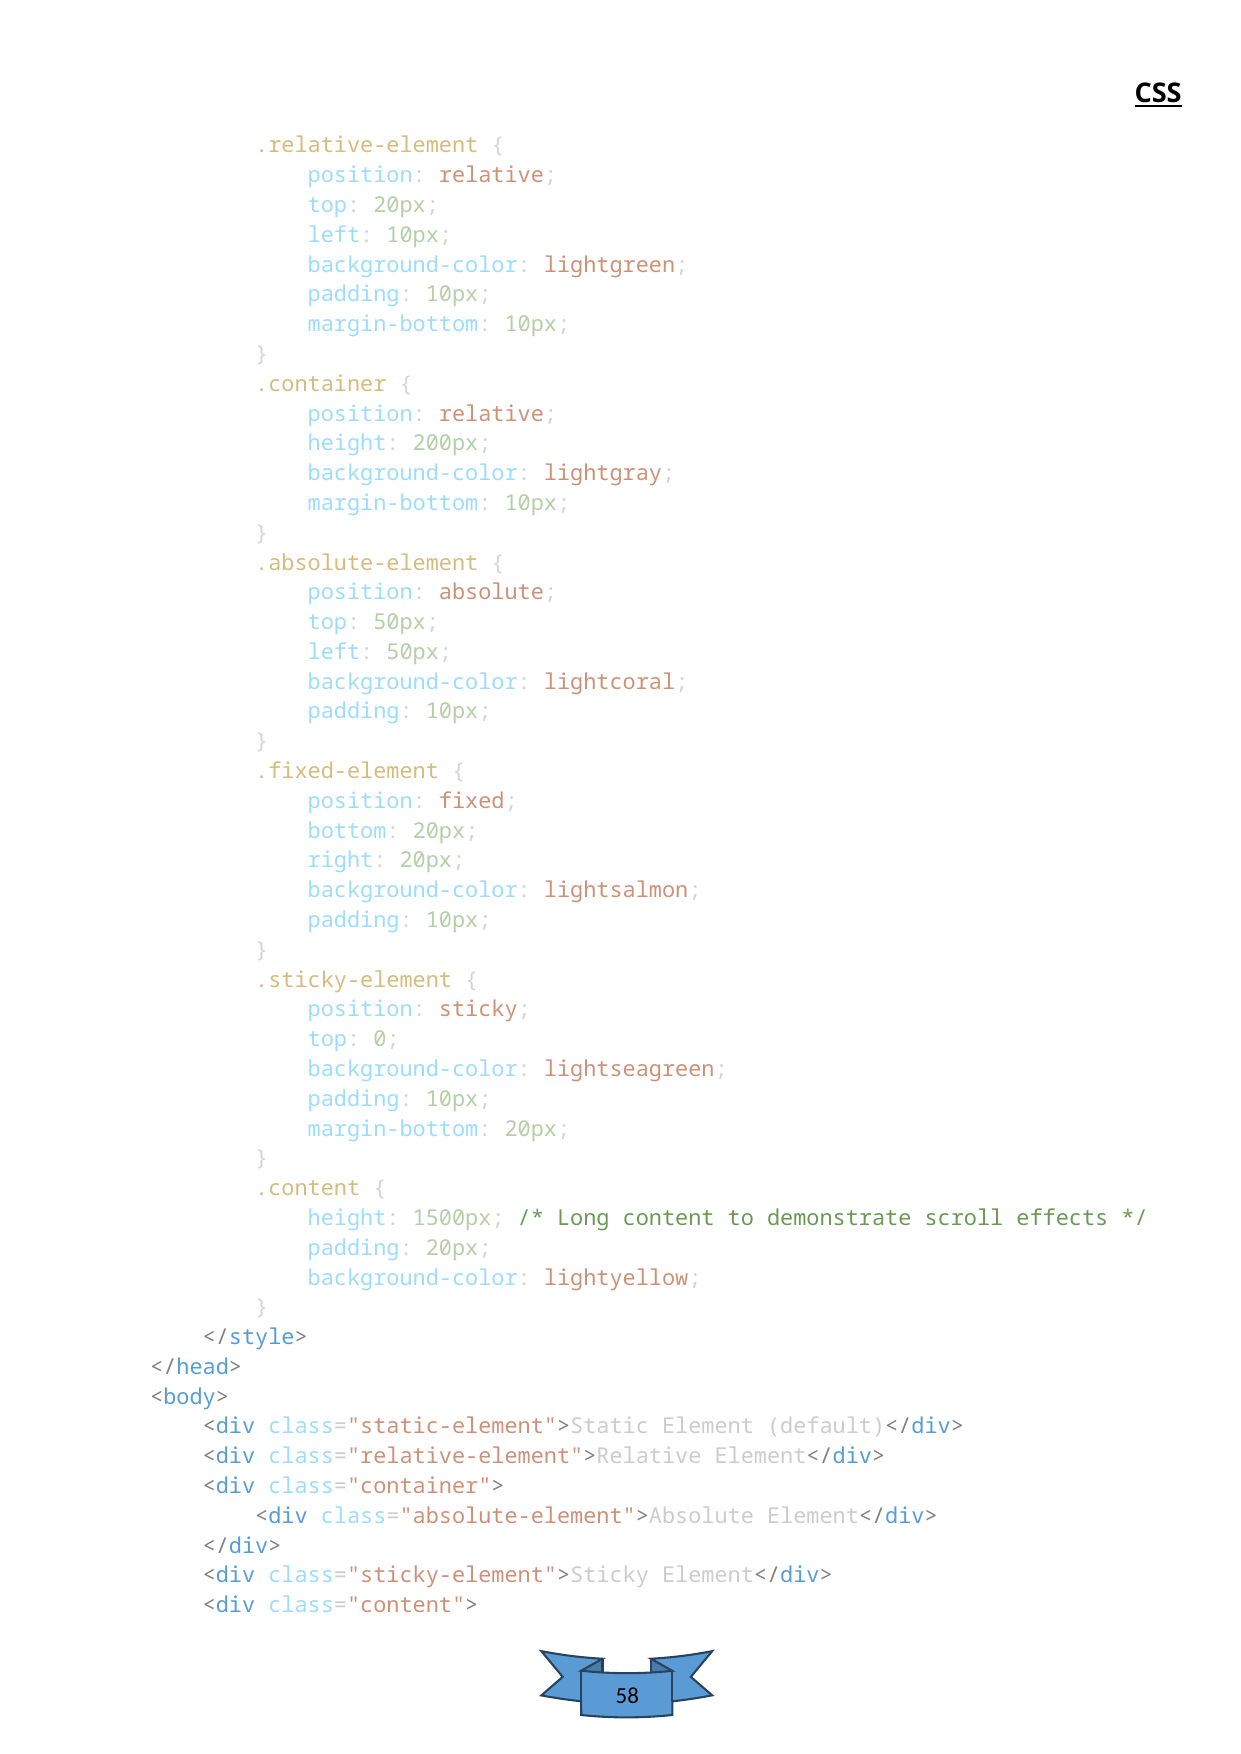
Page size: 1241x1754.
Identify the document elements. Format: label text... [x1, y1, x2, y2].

text margin-bottom: 10px; [150, 308, 1181, 338]
text <div class="relative-element">Relative Element</div> [150, 1440, 1181, 1470]
text left: 50px; [150, 636, 1181, 666]
text .fixed-element { [150, 755, 1181, 785]
text .container { [150, 368, 1181, 397]
text <div class="sticky-element">Sticky Element</div> [150, 1559, 1181, 1589]
text top: 20px; [150, 189, 1181, 219]
text .relative-element { [150, 129, 1181, 159]
text background-color: lightcoral; [150, 666, 1181, 695]
text padding: 20px; [150, 1232, 1181, 1261]
text background-color: lightgreen; [150, 248, 1181, 278]
text <div class="container"> [150, 1470, 1181, 1500]
text right: 20px; [150, 844, 1181, 874]
text height: 200px; [150, 427, 1181, 457]
text bottom: 20px; [150, 814, 1181, 844]
text position: sticky; [150, 993, 1181, 1023]
text height: 1500px; /* Long content to demonstrate scroll effects */ [150, 1202, 1181, 1232]
text top: 0; [150, 1023, 1181, 1053]
text } [150, 1291, 1181, 1321]
text } [150, 725, 1181, 755]
text top: 50px; [150, 606, 1181, 636]
text } [150, 1142, 1181, 1172]
text } [150, 934, 1181, 963]
text <div class="static-element">Static Element (default)</div> [150, 1410, 1181, 1440]
text } [150, 338, 1181, 368]
text background-color: lightsalmon; [150, 874, 1181, 904]
text padding: 10px; [150, 695, 1181, 725]
text <div class="absolute-element">Absolute Element</div> [150, 1500, 1181, 1529]
text background-color: lightgray; [150, 457, 1181, 487]
text position: absolute; [150, 576, 1181, 606]
text position: relative; [150, 397, 1181, 427]
text padding: 10px; [150, 278, 1181, 308]
text background-color: lightyellow; [150, 1261, 1181, 1291]
text .sticky-element { [150, 963, 1181, 993]
text </head> [150, 1351, 1181, 1381]
text padding: 10px; [150, 904, 1181, 934]
text .content { [150, 1172, 1181, 1202]
text left: 10px; [150, 219, 1181, 248]
text <div class="content"> [150, 1589, 1181, 1619]
text margin-bottom: 10px; [150, 487, 1181, 517]
text } [150, 517, 1181, 546]
text background-color: lightseagreen; [150, 1053, 1181, 1083]
text position: fixed; [150, 785, 1181, 814]
text padding: 10px; [150, 1083, 1181, 1112]
text <body> [150, 1381, 1181, 1410]
text </div> [150, 1529, 1181, 1559]
text margin-bottom: 20px; [150, 1112, 1181, 1142]
text position: relative; [150, 159, 1181, 189]
text </style> [150, 1321, 1181, 1351]
text .absolute-element { [150, 546, 1181, 576]
